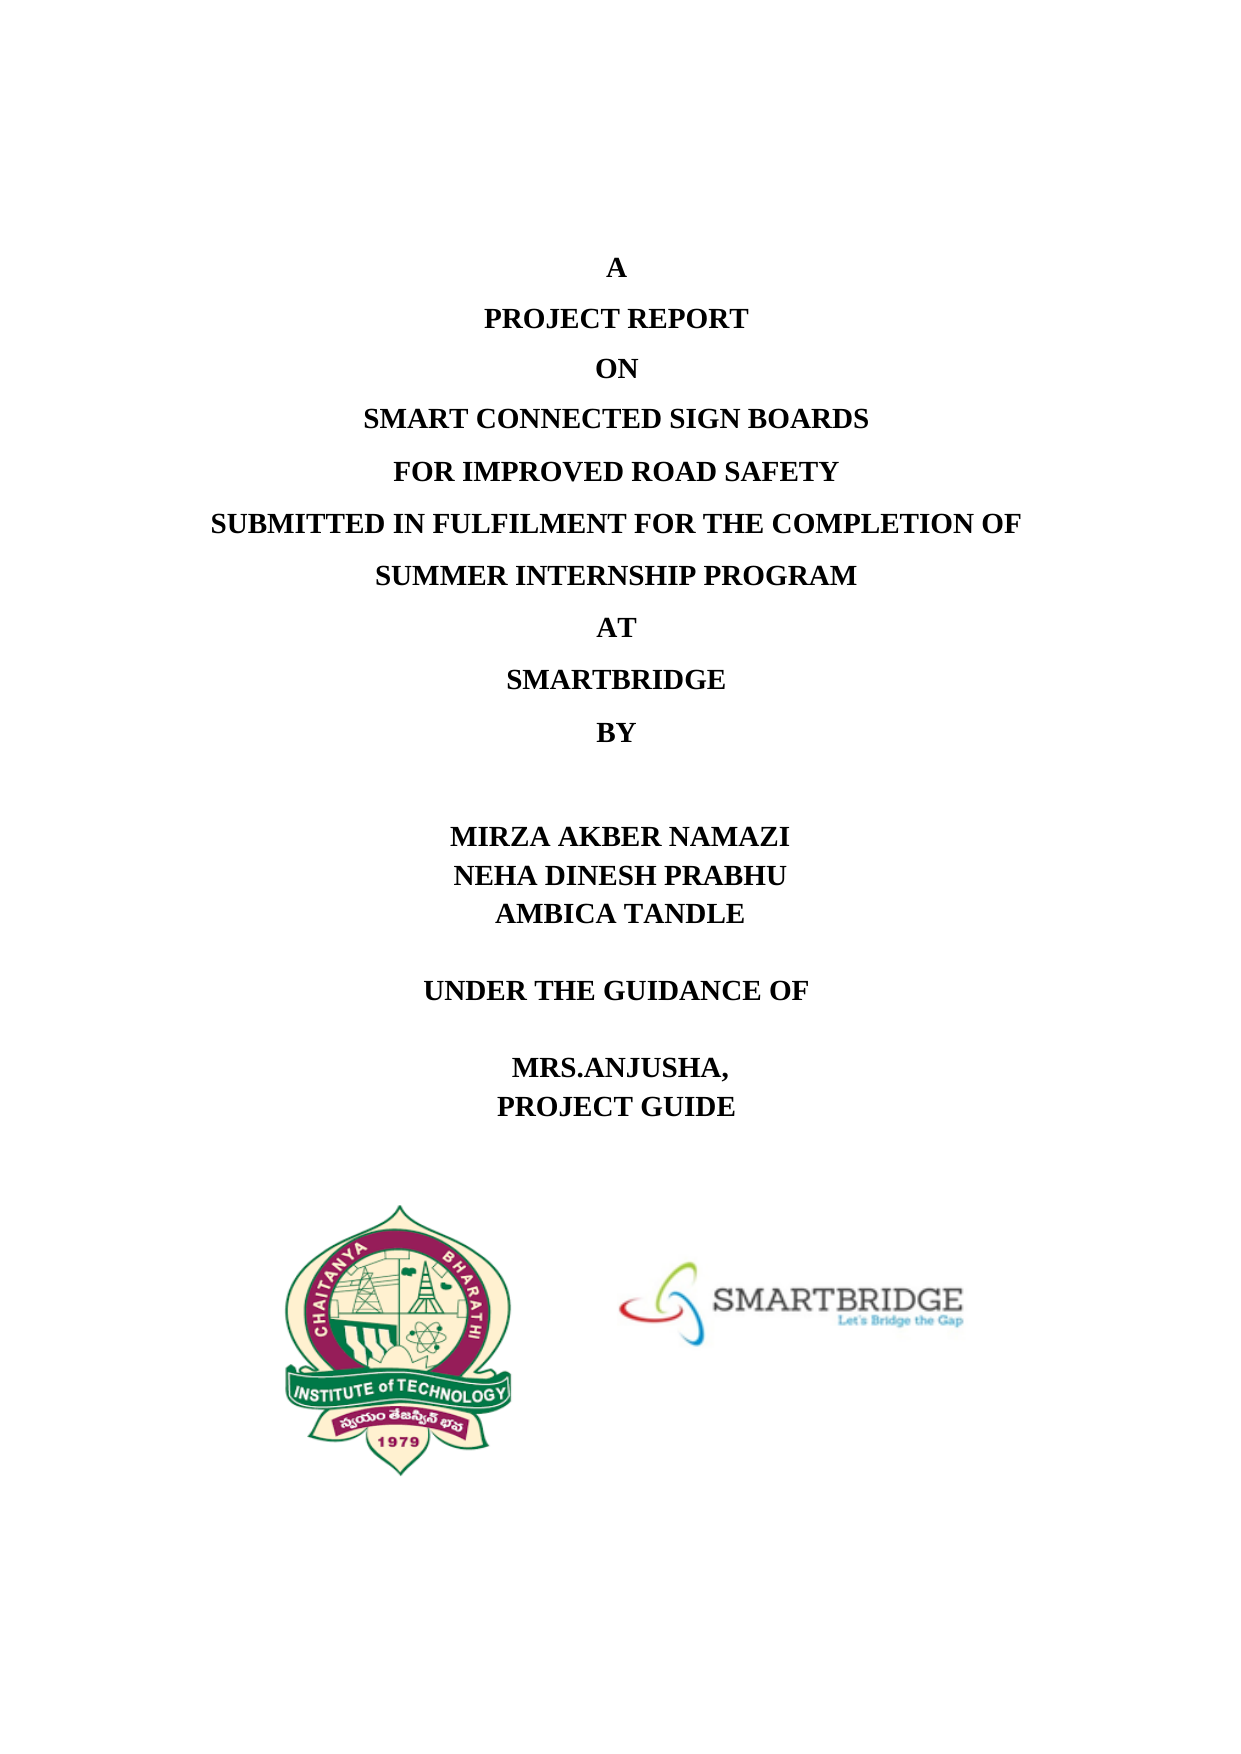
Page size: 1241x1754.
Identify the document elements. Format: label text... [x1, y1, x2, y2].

text SMARTBRIDGE [150, 662, 1082, 696]
text AMBICA TANDLE [150, 896, 1090, 930]
text FOR IMPROVED ROAD SAFETY [150, 454, 1082, 487]
text SMART CONNECTED SIGN BOARDS [150, 402, 1082, 435]
text BY [150, 715, 1082, 748]
text SUMMER INTERNSHIP PROGRAM [150, 558, 1082, 592]
text NEHA DINESH PRABHU [150, 858, 1090, 891]
text ON [150, 351, 1083, 385]
text MRS.ANJUSHA, [150, 1050, 1090, 1084]
text MIRZA AKBER NAMAZI [150, 819, 1090, 853]
text SUBMITTED IN FULFILMENT FOR THE COMPLETION OF [150, 506, 1082, 539]
subtitle A [150, 251, 1083, 284]
text UNDER THE GUIDANCE OF [150, 973, 1082, 1007]
picture [272, 1202, 515, 1479]
text PROJECT GUIDE [150, 1089, 1083, 1122]
text AT [150, 610, 1082, 644]
picture [616, 1127, 968, 1479]
subtitle PROJECT REPORT [150, 301, 1083, 334]
